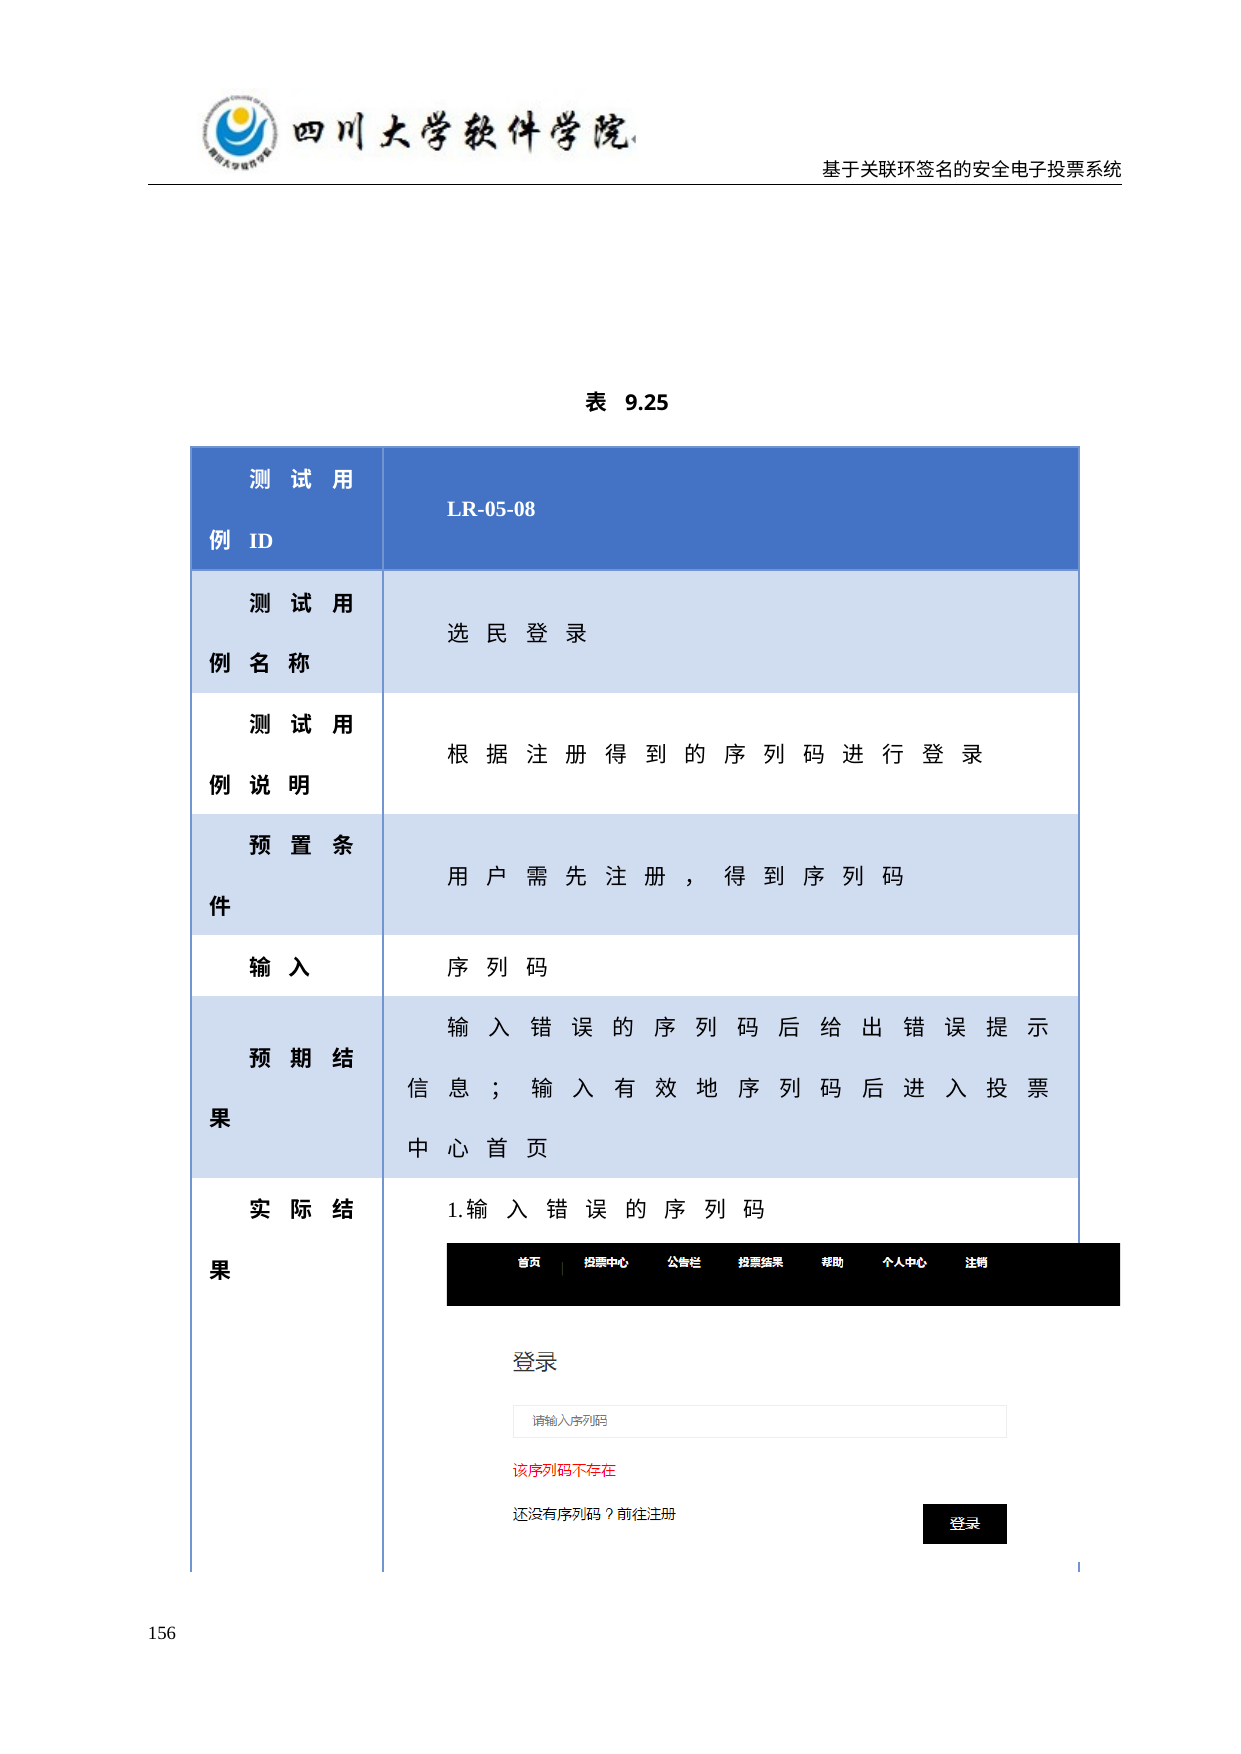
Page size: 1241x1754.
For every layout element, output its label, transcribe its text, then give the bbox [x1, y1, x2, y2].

table_cell 预置条件 [192, 814, 382, 935]
table_header 测试用例ID [192, 448, 382, 569]
table_cell 输入错误的序列码后给出错误提示信息；输入有效地序列码后进入投票中心首页 [384, 996, 1078, 1178]
table_cell 根据注册得到的序列码进行登录 [384, 693, 1078, 814]
table_cell 测试用例名称 [192, 571, 382, 693]
table_cell 选民登录 [384, 571, 1078, 693]
table_header LR-05-08 [384, 448, 1078, 569]
table_cell 序列码 [384, 935, 1078, 996]
table_cell 用户需先注册，得到序列码 [384, 814, 1078, 935]
table_cell 测试用例说明 [192, 693, 382, 814]
text 表9.25 [150, 370, 1120, 431]
table_cell 输入 [192, 935, 382, 996]
table_cell 预期结果 [192, 996, 382, 1178]
table_cell 1.输入错误的序列码 2. 输入正确的序列码 [384, 1178, 1078, 1572]
picture [197, 88, 639, 177]
table_cell 实际结果 [192, 1178, 382, 1572]
picture [446, 1243, 1121, 1562]
